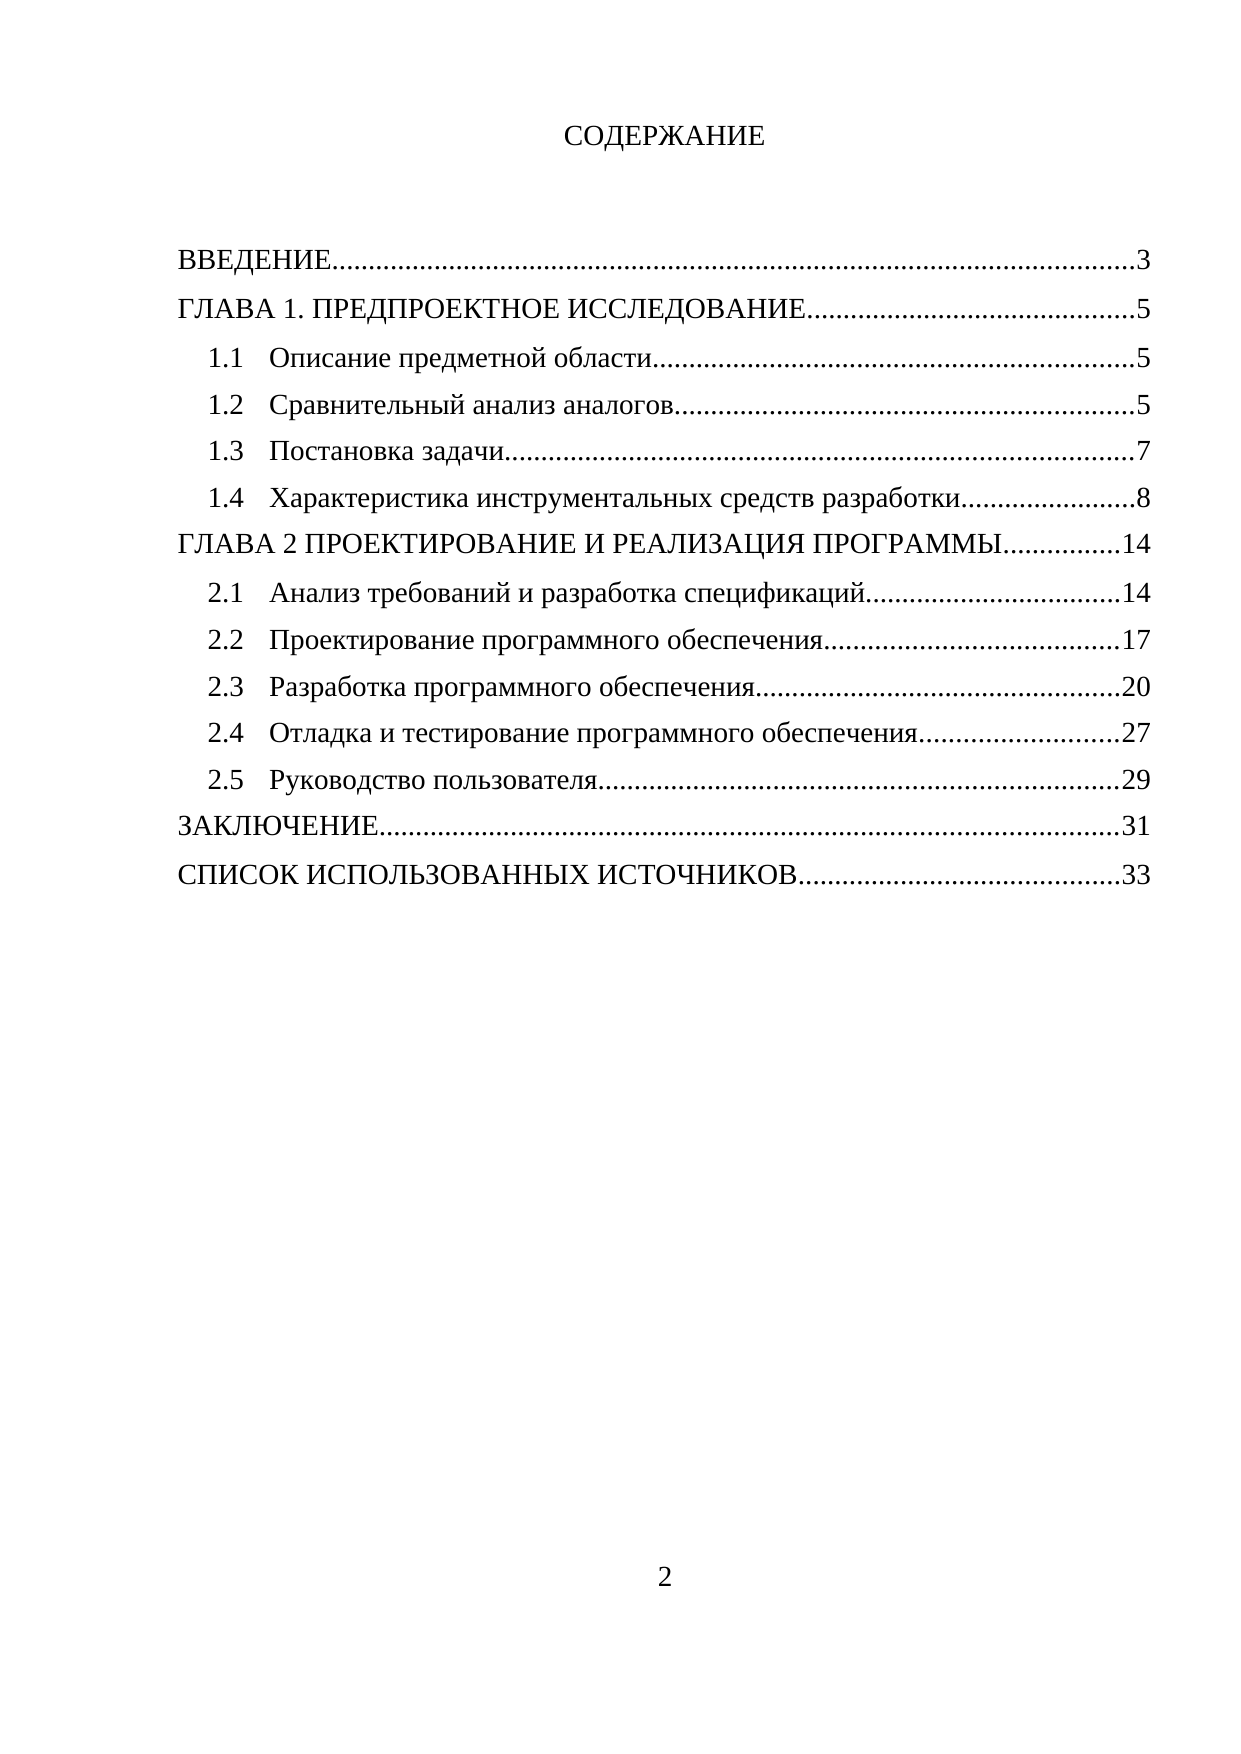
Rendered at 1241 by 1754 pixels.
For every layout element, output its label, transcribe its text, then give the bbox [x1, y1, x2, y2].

subtitle СОДЕРЖАНИЕ [177, 118, 1152, 152]
